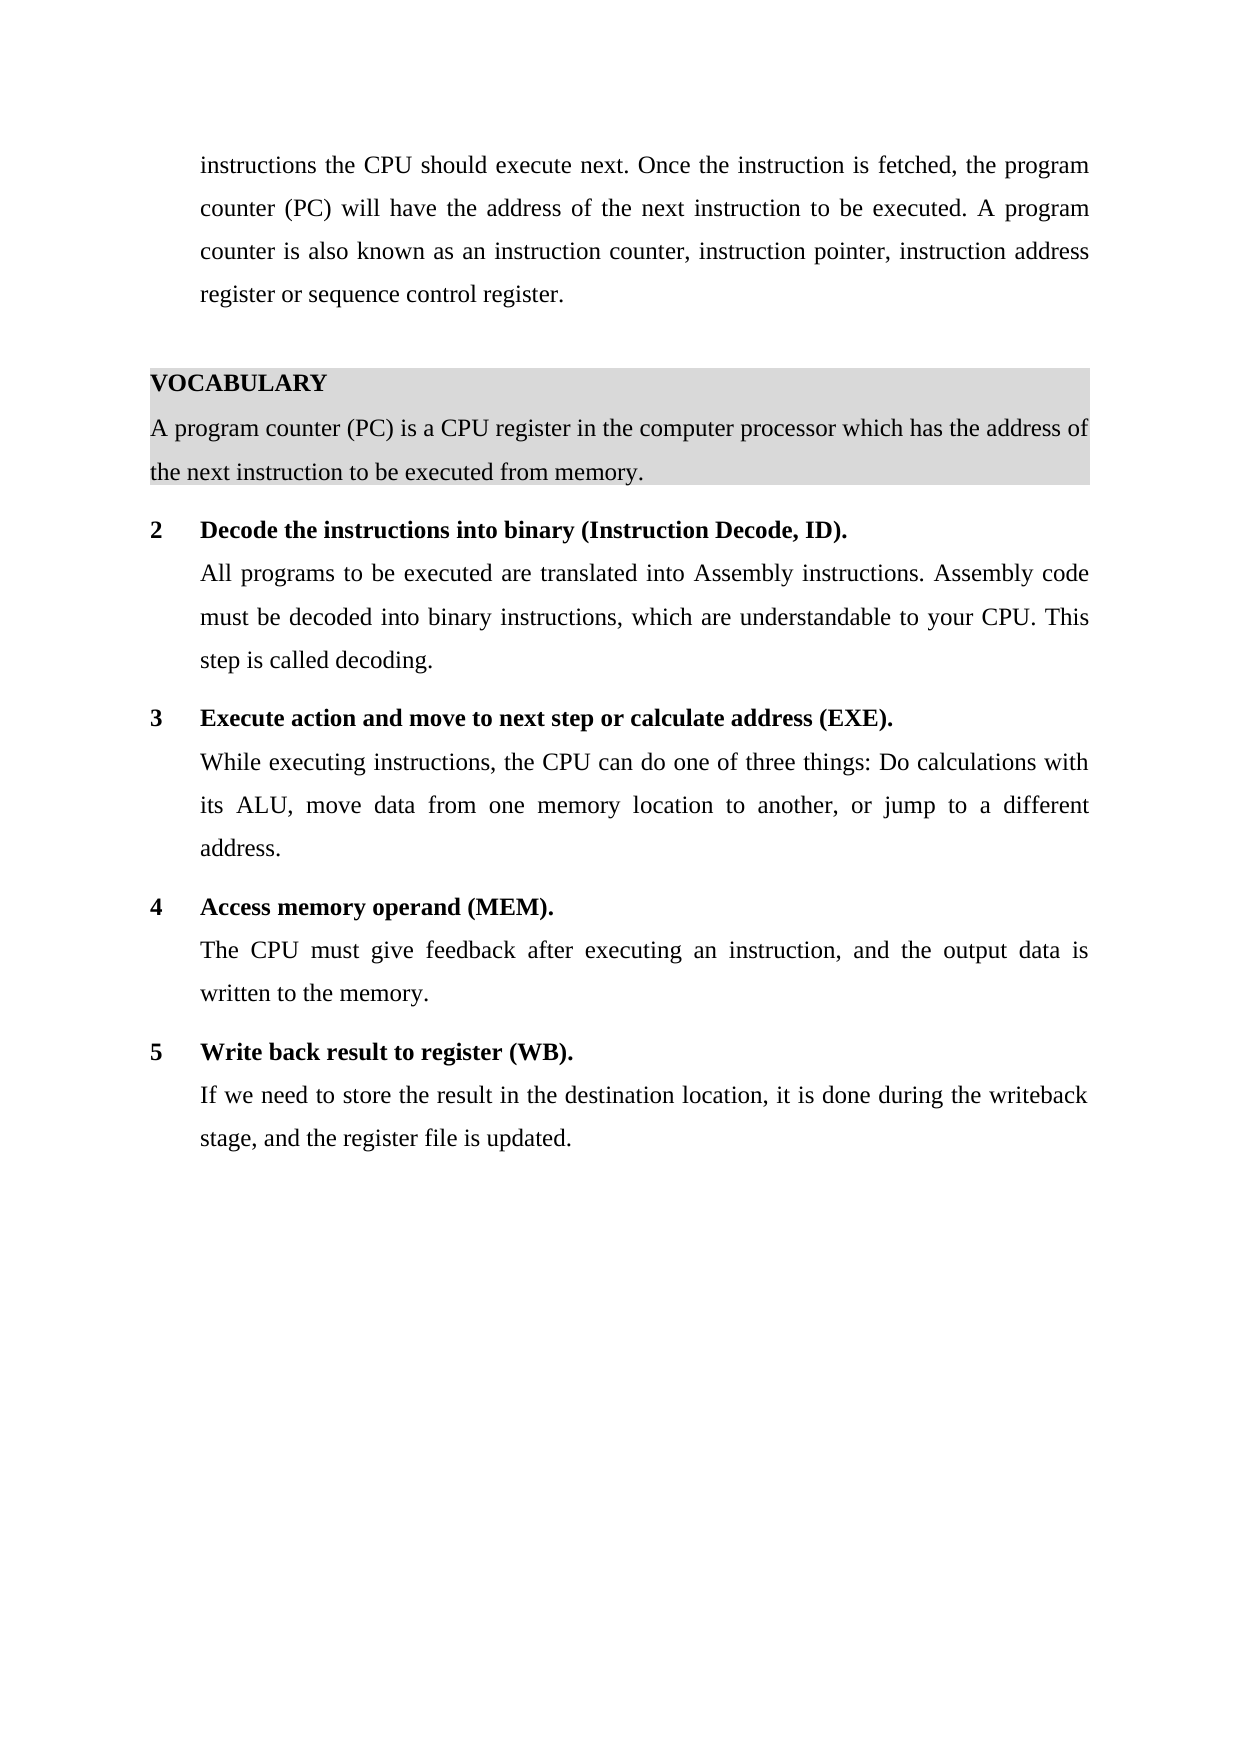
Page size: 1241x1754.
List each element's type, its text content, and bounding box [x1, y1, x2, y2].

text While executing instructions, the CPU can do one of three things: Do calculations with its ALU, move data from one memory location to another, or jump to a different address. [200, 747, 1090, 862]
list Access memory operand (MEM). [150, 892, 1090, 920]
text A program counter (PC) is a CPU register in the computer processor which has the address of the next instruction to be executed from memory. [150, 413, 1090, 485]
list Decode the instructions into binary (Instruction Decode, ID). [150, 515, 1090, 544]
text VOCABULARY [150, 368, 1090, 397]
text If we need to store the result in the destination location, it is done during the writeback stage, and the register file is updated. [200, 1080, 1090, 1152]
list Execute action and move to next step or calculate address (EXE). [150, 703, 1090, 732]
text All programs to be executed are translated into Assembly instructions. Assembly code must be decoded into binary instructions, which are understandable to your CPU. This step is called decoding. [200, 558, 1090, 673]
list Write back result to register (WB). [150, 1037, 1090, 1065]
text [200, 150, 1090, 308]
text The CPU must give feedback after executing an instruction, and the output data is written to the memory. [200, 935, 1090, 1007]
